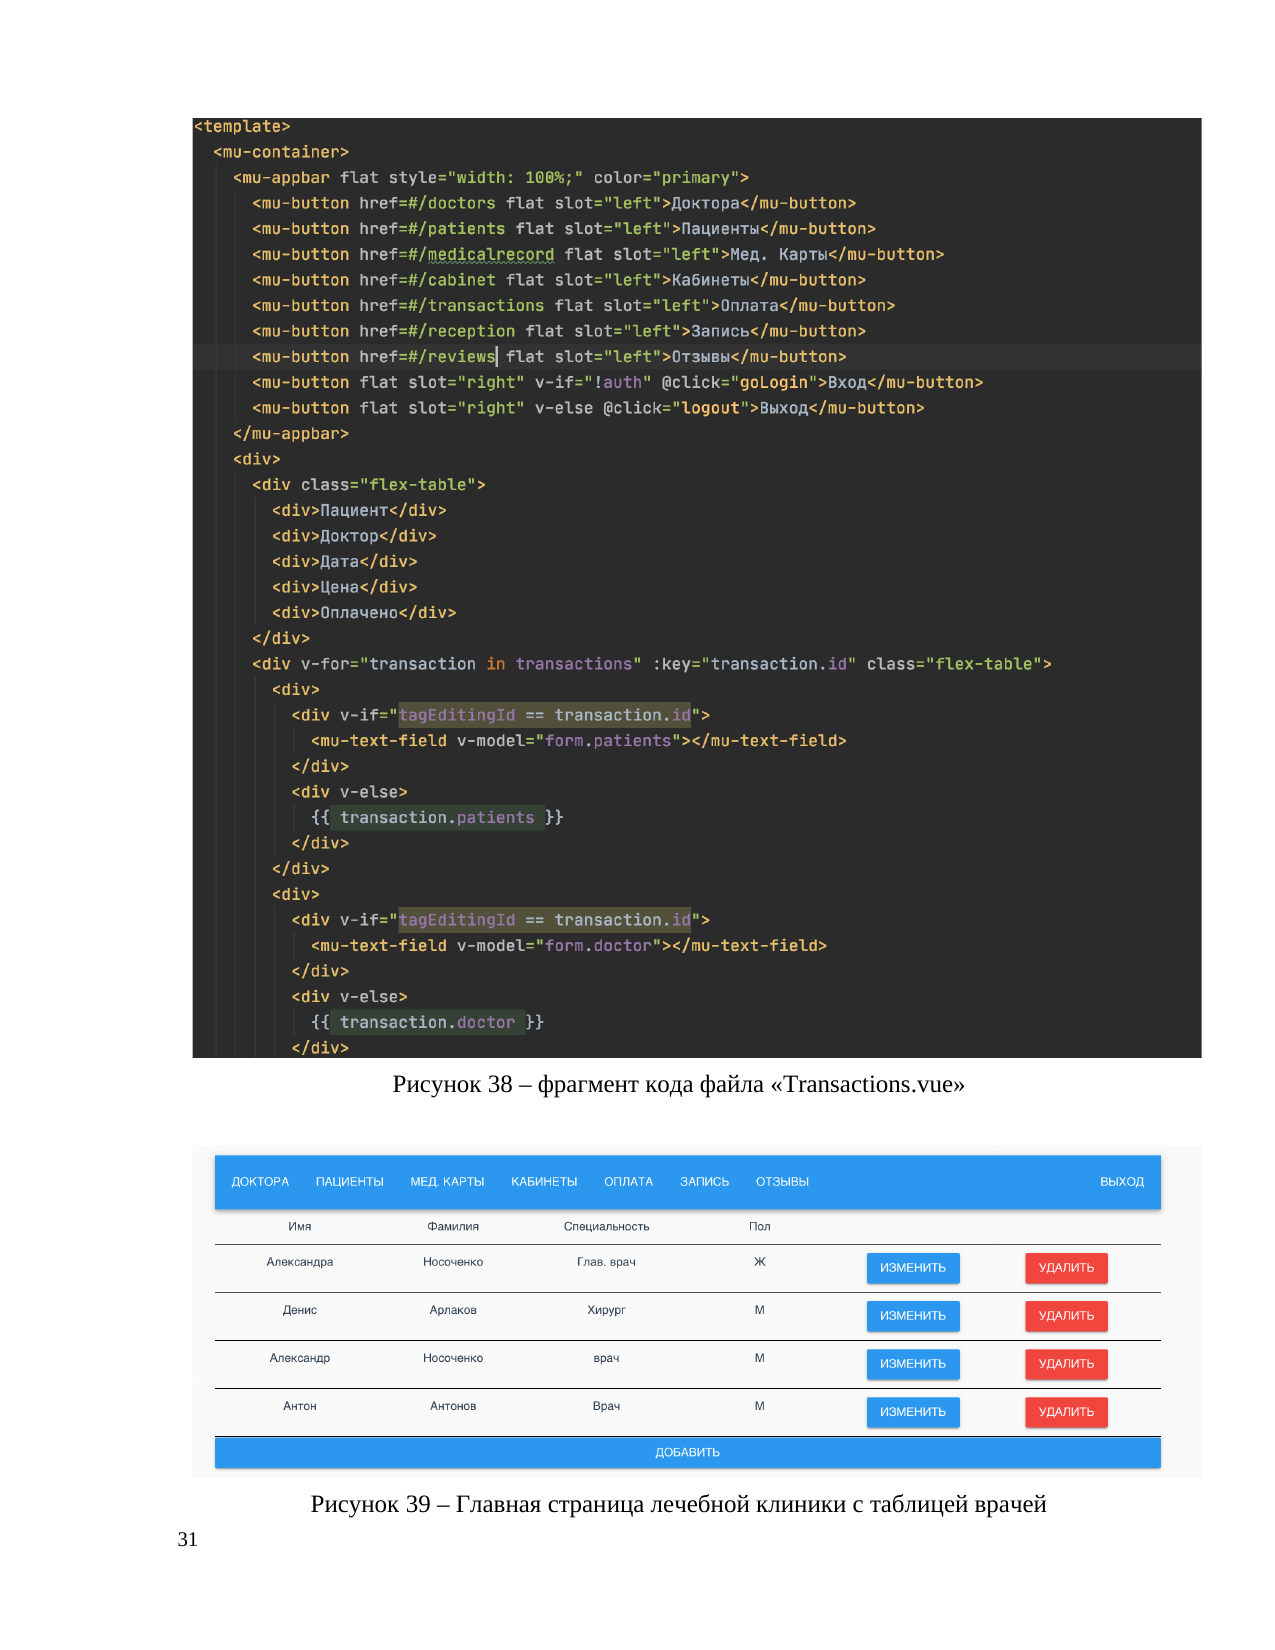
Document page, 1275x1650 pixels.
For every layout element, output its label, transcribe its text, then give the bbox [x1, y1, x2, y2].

text Рисунок 38 – фрагмент кода файла «Transactions.vue» [192, 1069, 1165, 1098]
picture [192, 1145, 1202, 1478]
picture [192, 118, 1202, 1058]
text Рисунок 39 – Главная страница лечебной клиники с таблицей врачей [192, 1489, 1165, 1518]
